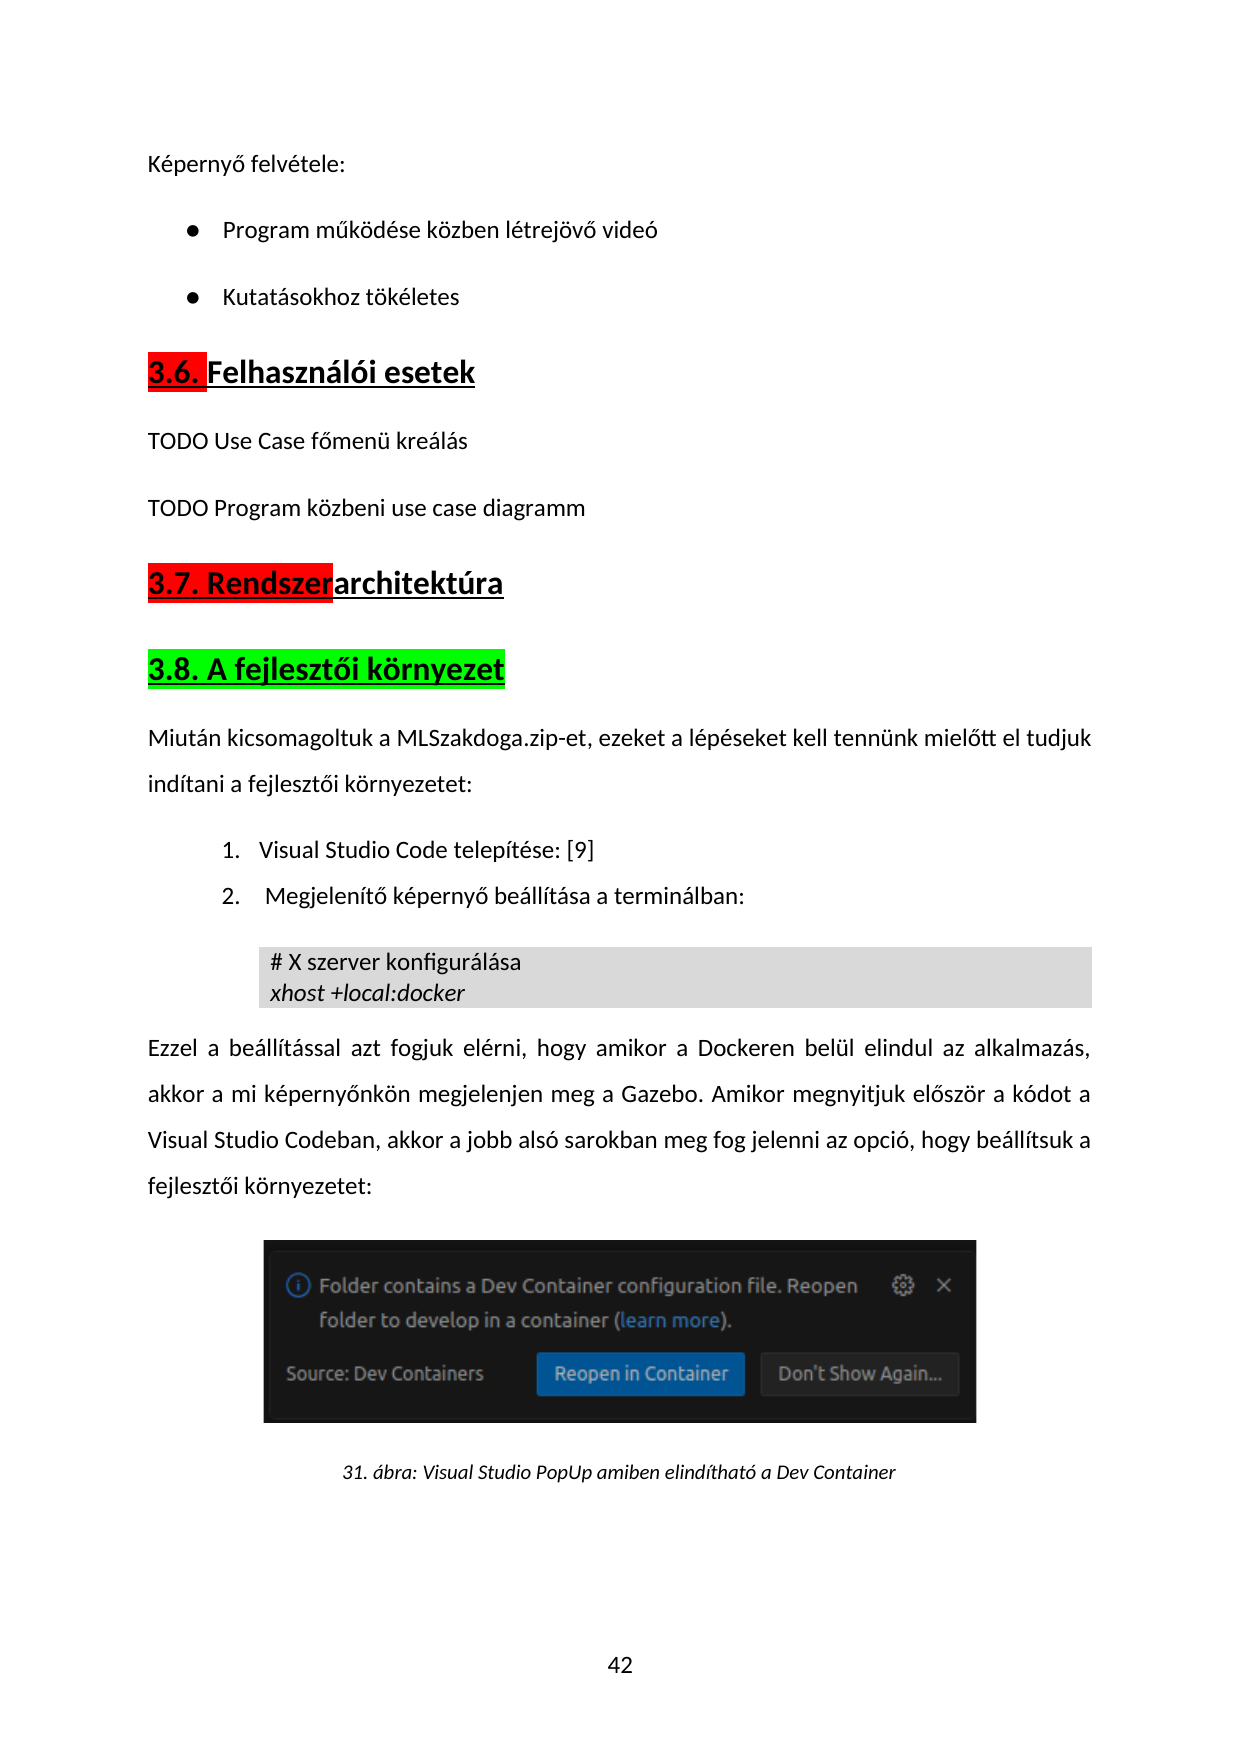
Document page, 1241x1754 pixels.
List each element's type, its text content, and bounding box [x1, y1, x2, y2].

table_header # X szerver konfigurálása xhost +local:docker [259, 947, 1092, 1008]
subtitle 3.6. Felhasználói esetek [207, 352, 1092, 392]
list Program működése közben létrejövő videó [185, 214, 1092, 245]
list Visual Studio Code telepítése: [9] [221, 834, 1092, 865]
subtitle 3.8. A fejlesztői környezet [148, 648, 1092, 689]
subtitle 3.7. Rendszerarchitektúra [148, 562, 1092, 603]
text Képernyő felvétele: [148, 148, 1092, 178]
text 31. ábra: Visual Studio PopUp amiben elindítható a Dev Container [148, 1459, 1092, 1484]
text Miután kicsomagoltuk a MLSzakdoga.zip-et, ezeket a lépéseket kell tennünk mielőtt el tudjuk indítani a fejlesztői környezetet: [148, 722, 1092, 798]
text TODO Use Case főmenü kreálás [148, 425, 1092, 456]
text TODO Program közbeni use case diagramm [148, 492, 1092, 522]
picture [263, 1240, 977, 1423]
text Ezzel a beállítással azt fogjuk elérni, hogy amikor a Dockeren belül elindul az alkalmazás, akkor a mi képernyőnkön megjelenjen meg a Gazebo. Amikor megnyitjuk először a kódot a Visual Studio Codeban, akkor a jobb alsó sarokban meg fog jelenni az opció, hogy beállítsuk a fejlesztői környezetet: [148, 1033, 1092, 1200]
list Kutatásokhoz tökéletes [185, 281, 1092, 311]
list Megjelenítő képernyő beállítása a terminálban: [221, 880, 1092, 911]
